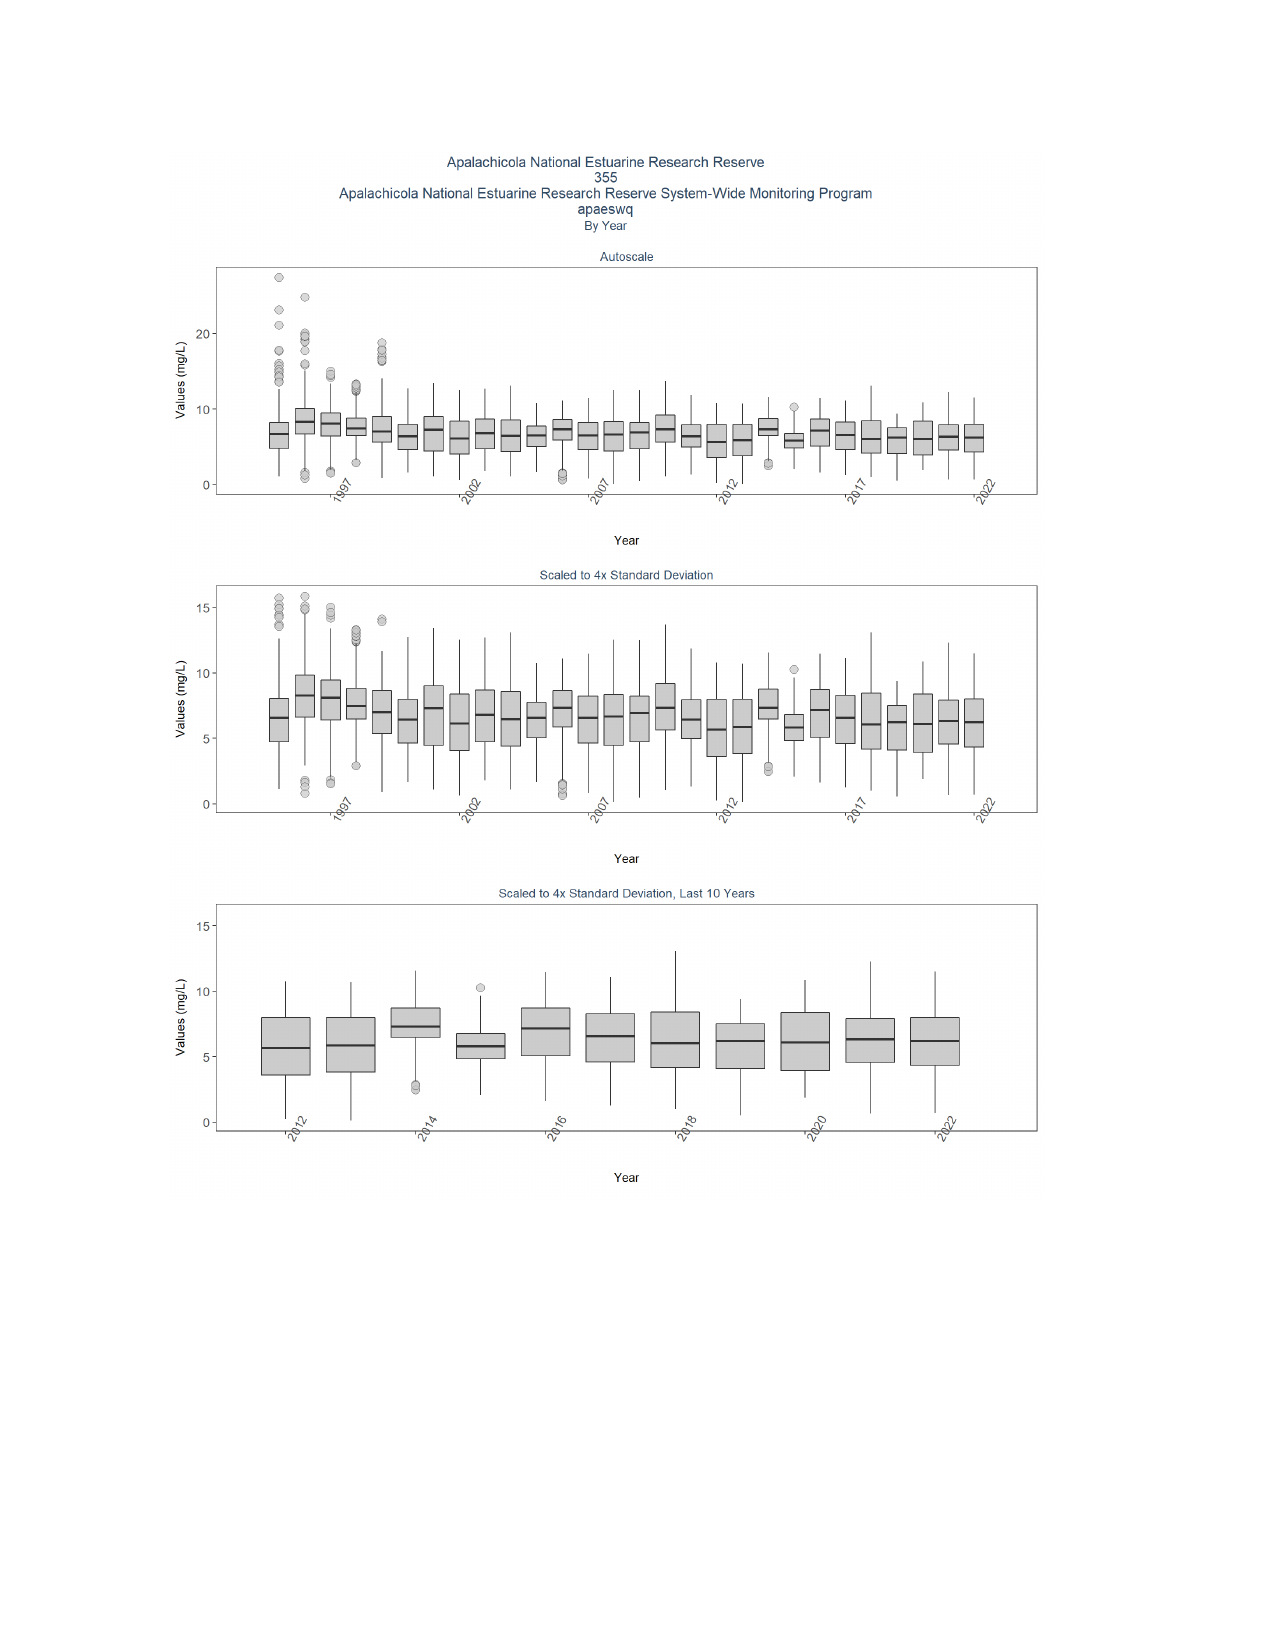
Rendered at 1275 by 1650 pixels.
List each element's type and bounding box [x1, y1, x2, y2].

picture [168, 150, 1044, 1200]
